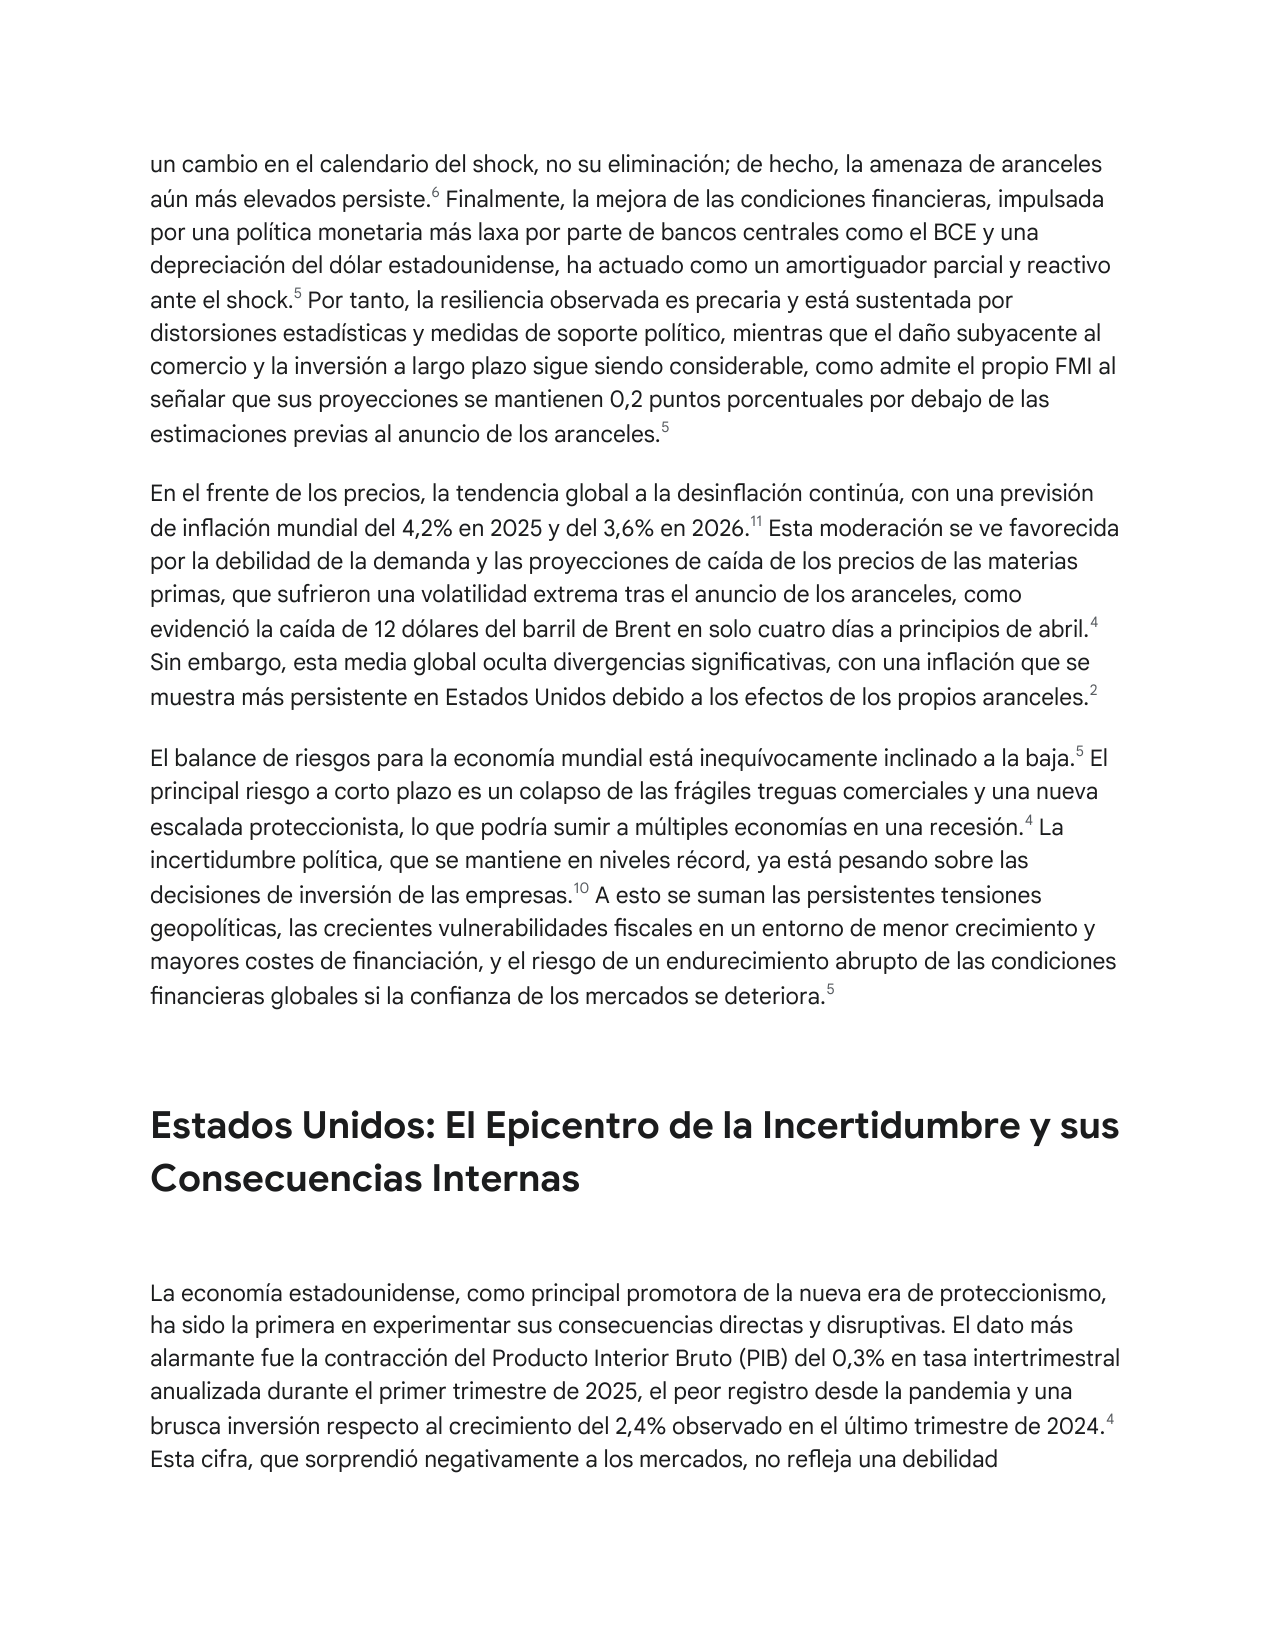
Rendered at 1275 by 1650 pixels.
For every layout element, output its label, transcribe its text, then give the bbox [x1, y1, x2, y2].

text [150, 150, 1125, 449]
subtitle Estados Unidos: El Epicentro de la Incertidumbre y sus Consecuencias Internas [150, 1102, 1125, 1202]
text El balance de riesgos para la economía mundial está inequívocamente inclinado a la baja.5 El principal riesgo a corto plazo es un colapso de las frágiles treguas comerciales y una nueva escalada proteccionista, lo que podría sumir a múltiples economías en una recesión.4 La incertidumbre política, que se mantiene en niveles récord, ya está pesando sobre las decisiones de inversión de las empresas.10 A esto se suman las persistentes tensiones geopolíticas, las crecientes vulnerabilidades fiscales en un entorno de menor crecimiento y mayores costes de financiación, y el riesgo de un endurecimiento abrupto de las condiciones financieras globales si la confianza de los mercados se deteriora.5 [150, 742, 1125, 1012]
text En el frente de los precios, la tendencia global a la desinflación continúa, con una previsión de inflación mundial del 4,2% en 2025 y del 3,6% en 2026.11 Esta moderación se ve favorecida por la debilidad de la demanda y las proyecciones de caída de los precios de las materias primas, que sufrieron una volatilidad extrema tras el anuncio de los aranceles, como evidenció la caída de 12 dólares del barril de Brent en solo cuatro días a principios de abril.4 Sin embargo, esta media global oculta divergencias significativas, con una inflación que se muestra más persistente en Estados Unidos debido a los efectos de los propios aranceles.2 [150, 479, 1125, 713]
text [150, 1279, 1125, 1474]
